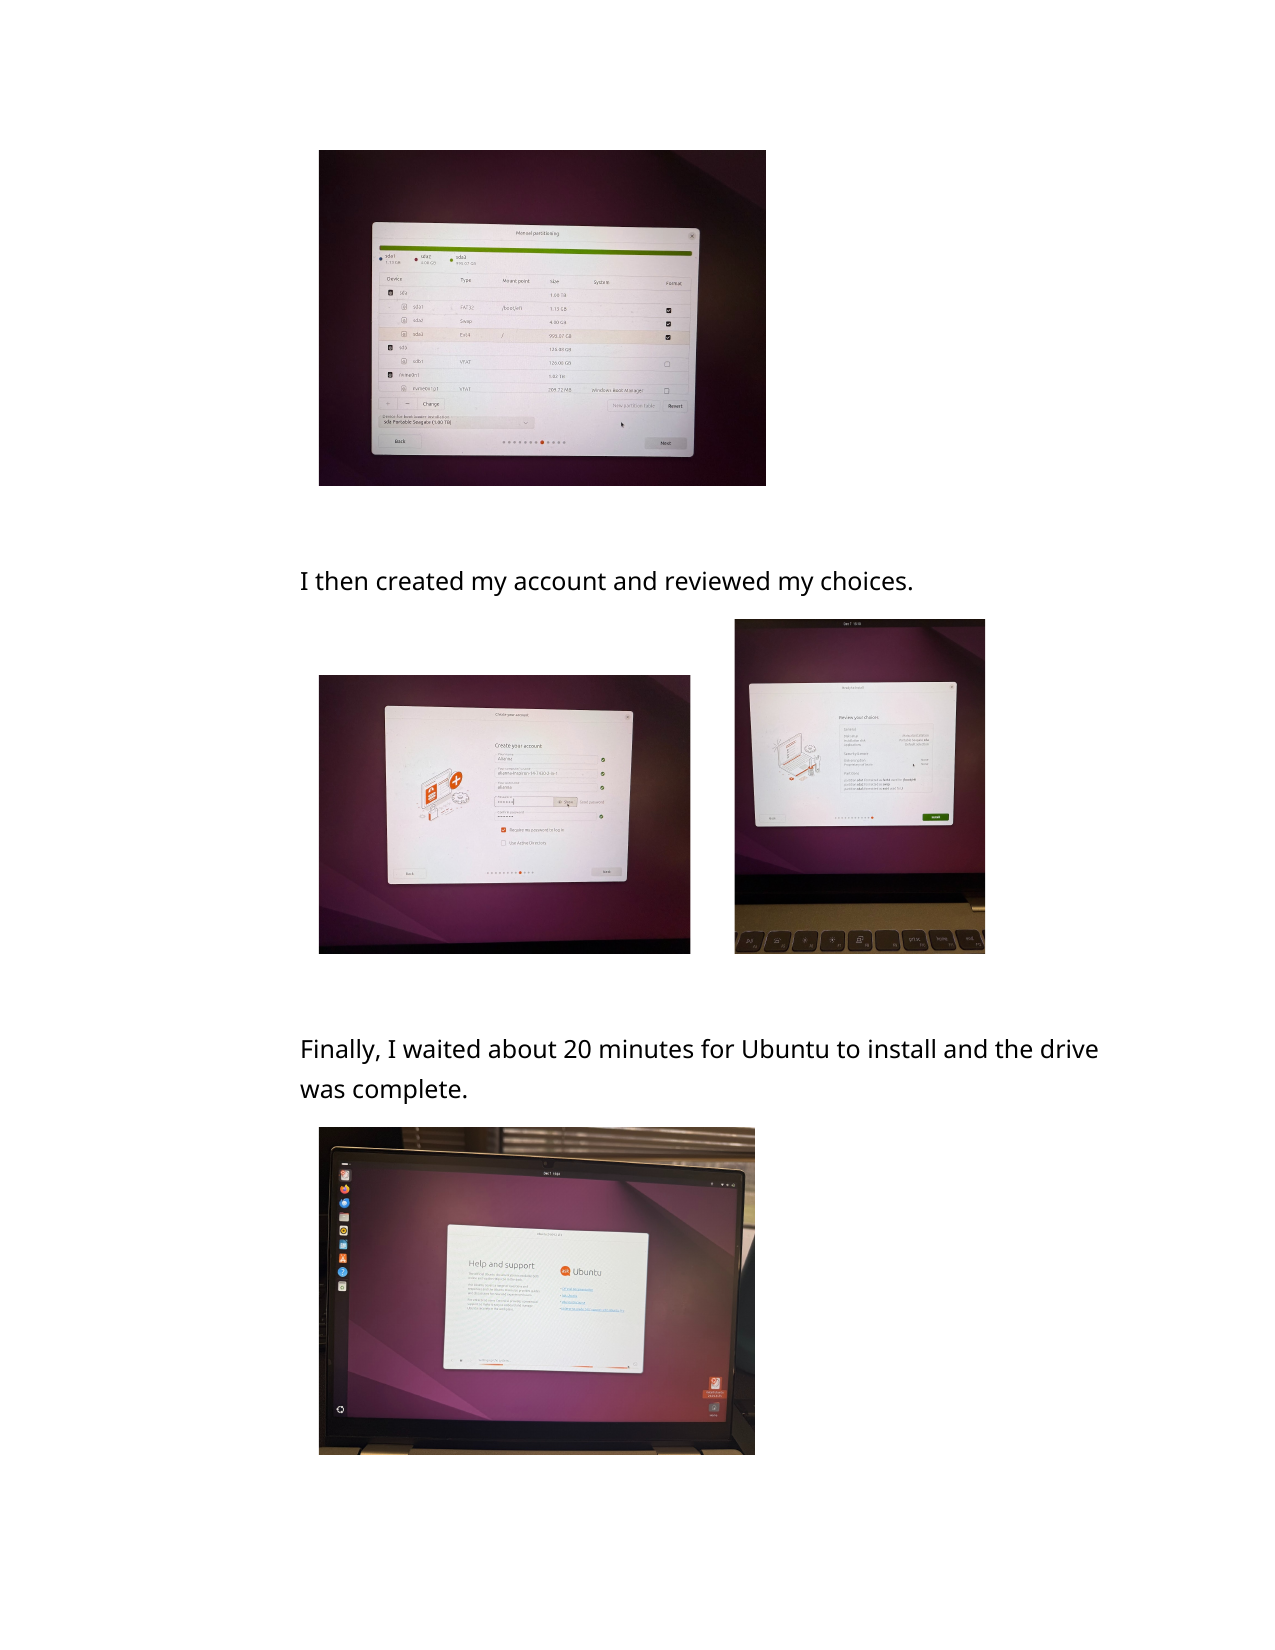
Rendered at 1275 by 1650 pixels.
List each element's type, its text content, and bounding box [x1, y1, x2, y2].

text I then created my account and reviewed my choices. [300, 563, 1125, 597]
text Finally, I waited about 20 minutes for Ubuntu to install and the drive was complete. [300, 1032, 1125, 1105]
